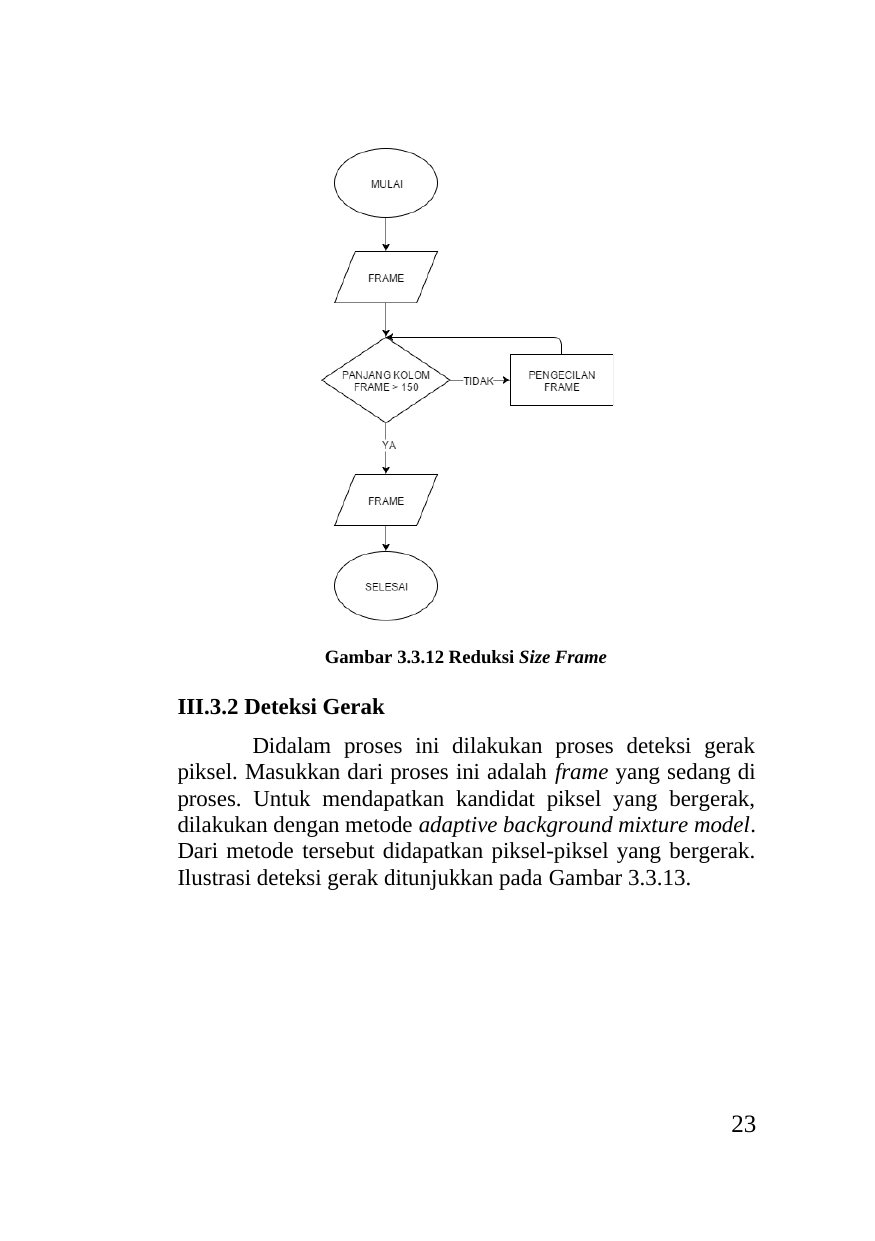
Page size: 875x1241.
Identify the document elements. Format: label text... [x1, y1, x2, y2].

subtitle Deteksi Gerak [177, 693, 756, 719]
